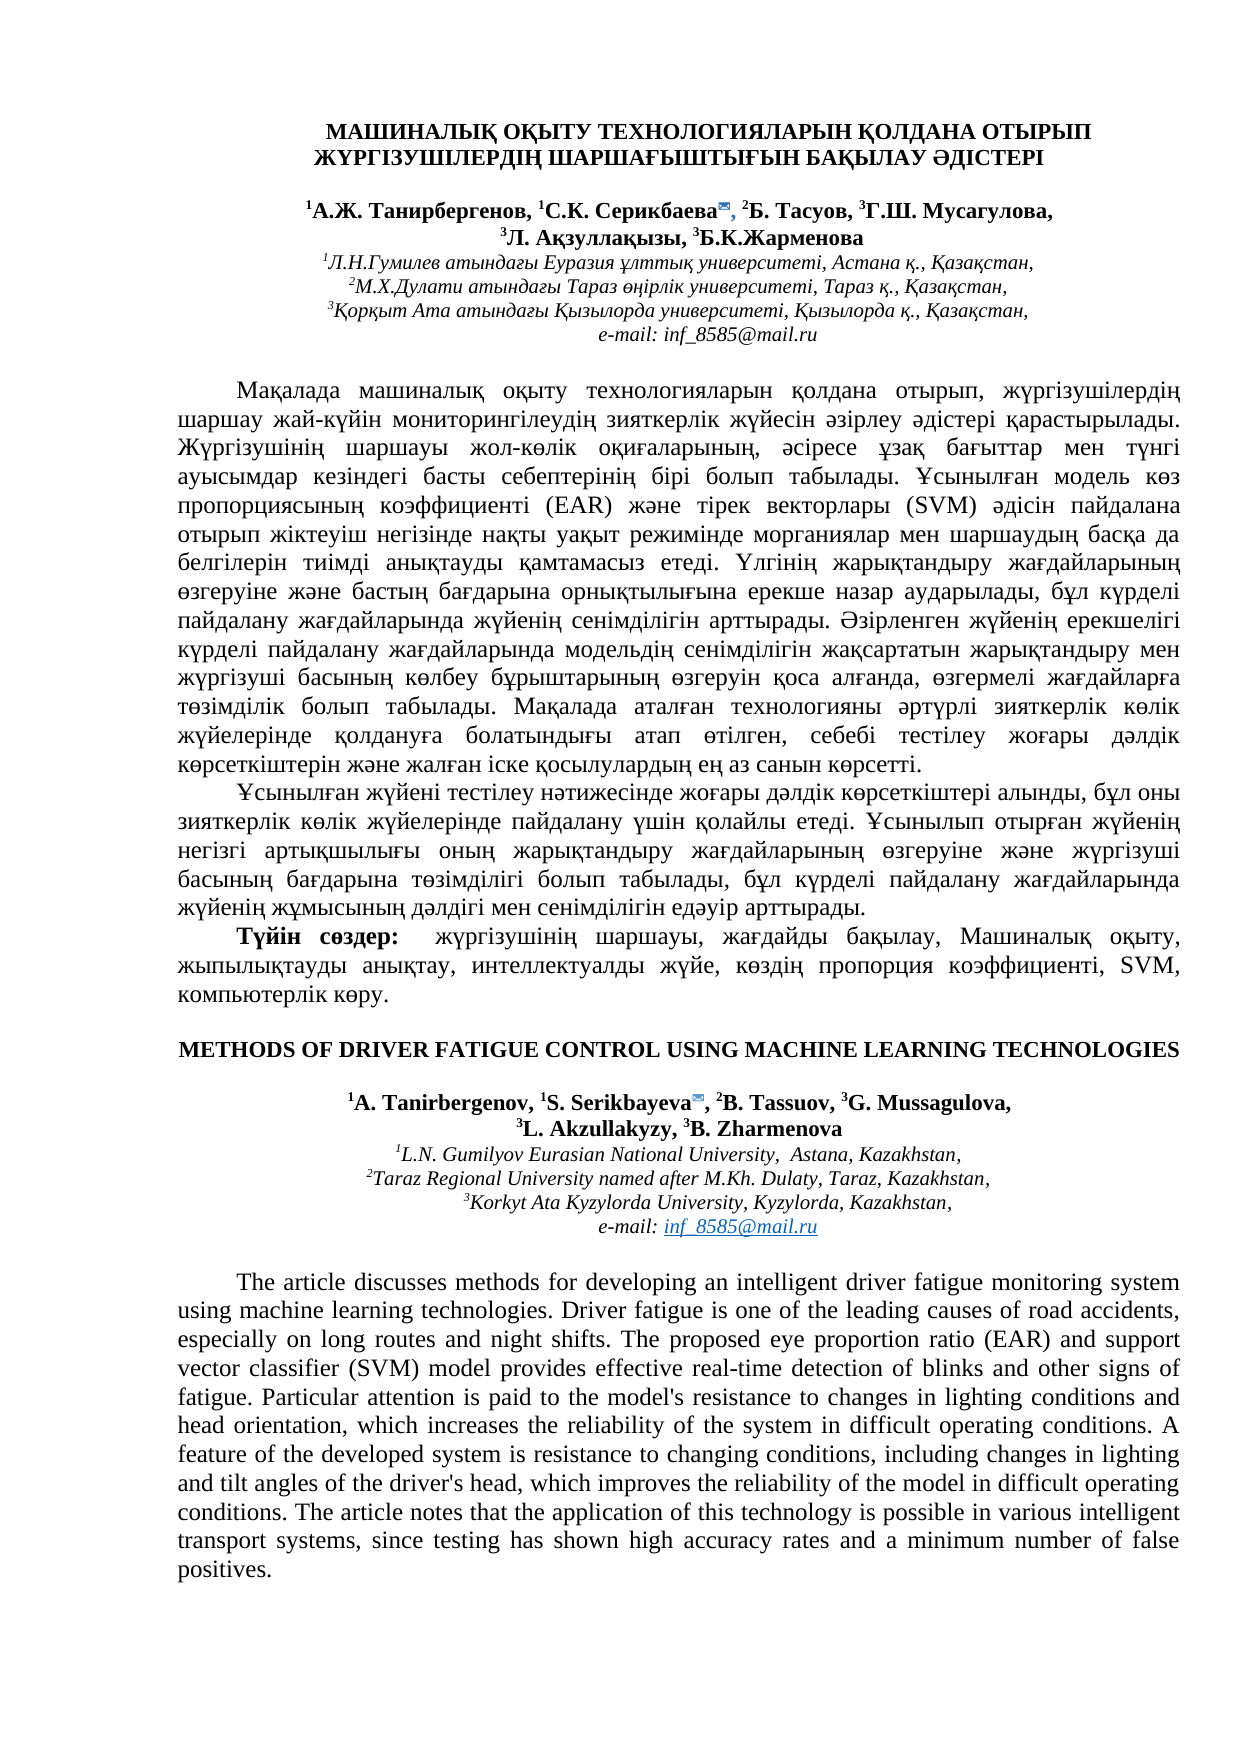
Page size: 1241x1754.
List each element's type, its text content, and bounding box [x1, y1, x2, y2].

text Ұсынылған жүйені тестілеу нәтижесінде жоғары дәлдік көрсеткіштері алынды, бұл оны зияткерлік көлік жүйелерінде пайдалану үшін қолайлы етеді. Ұсынылып отырған жүйенің негізгі артықшылығы оның жарықтандыру жағдайларының өзгеруіне және жүргізуші басының бағдарына төзімділігі болып табылады, бұл күрделі пайдалану жағдайларында жүйенің жұмысының дәлдігі мен сенімділігін едәуір арттырады. [177, 777, 1181, 921]
text e-mail: inf_8585@mail.ru [177, 1214, 1181, 1238]
text 3Korkyt Ata Kyzylorda University, Kyzylorda, Kazakhstan, [177, 1190, 1181, 1214]
text 1А. Tanirbergenov, 1S. Serikbayeva, 2B. Tassuov, 3G. Mussagulova, [177, 1089, 1181, 1115]
text 2М.Х.Дулати атындағы Тараз өңірлік университеті, Тараз қ., Қазақстан, [177, 274, 1181, 298]
text 1Л.Н.Гумилев атындағы Еуразия ұлттық университеті, Астана қ., Қазақстан, [177, 250, 1181, 274]
text METHODS OF DRIVER FATIGUE CONTROL USING MACHINE LEARNING TECHNOLOGIES [177, 1036, 1181, 1062]
text 1А.Ж. Танирбергенов, 1С.К. Серикбаева, 2Б. Тасуов, 3Г.Ш. Мусагулова, [177, 197, 1181, 223]
text The article discusses methods for developing an intelligent driver fatigue monitoring system using machine learning technologies. Driver fatigue is one of the leading causes of road accidents, especially on long routes and night shifts. The proposed eye proportion ratio (EAR) and support vector classifier (SVM) model provides effective real-time detection of blinks and other signs of fatigue. Particular attention is paid to the model's resistance to changes in lighting conditions and head orientation, which increases the reliability of the system in difficult operating conditions. A feature of the developed system is resistance to changing conditions, including changes in lighting and tilt angles of the driver's head, which improves the reliability of the model in difficult operating conditions. The article notes that the application of this technology is possible in various intelligent transport systems, since testing has shown high accuracy rates and a minimum number of false positives. [177, 1267, 1181, 1583]
text МАШИНАЛЫҚ ОҚЫТУ ТЕХНОЛОГИЯЛАРЫН ҚОЛДАНА ОТЫРЫП ЖҮРГІЗУШІЛЕРДІҢ ШАРШАҒЫШТЫҒЫН БАҚЫЛАУ ӘДІСТЕРІ [177, 118, 1181, 171]
text 3Л. Ақзуллақызы, 3Б.К.Жарменова [177, 223, 1181, 250]
text 3Қорқыт Ата атындағы Қызылорда университеті, Қызылорда қ., Қазақстан, [177, 298, 1181, 322]
text Мақалада машиналық оқыту технологияларын қолдана отырып, жүргізушілердің шаршау жай-күйін мониторингілеудің зияткерлік жүйесін әзірлеу әдістері қарастырылады. Жүргізушінің шаршауы жол-көлік оқиғаларының, әсіресе ұзақ бағыттар мен түнгі ауысымдар кезіндегі басты себептерінің бірі болып табылады. Ұсынылған модель көз пропорциясының коэффициенті (EAR) және тірек векторлары (SVM) әдісін пайдалана отырып жіктеуіш негізінде нақты уақыт режимінде морганиялар мен шаршаудың басқа да белгілерін тиімді анықтауды қамтамасыз етеді. Үлгінің жарықтандыру жағдайларының өзгеруіне және бастың бағдарына орнықтылығына ерекше назар аударылады, бұл күрделі пайдалану жағдайларында жүйенің сенімділігін арттырады. Әзірленген жүйенің ерекшелігі күрделі пайдалану жағдайларында модельдің сенімділігін жақсартатын жарықтандыру мен жүргізуші басының көлбеу бұрыштарының өзгеруін қоса алғанда, өзгермелі жағдайларға төзімділік болып табылады. Мақалада аталған технологияны әртүрлі зияткерлік көлік жүйелерінде қолдануға болатындығы атап өтілген, себебі тестілеу жоғары дәлдік көрсеткіштерін және жалған іске қосылулардың ең аз санын көрсетті. [177, 375, 1181, 777]
text Түйін сөздер: жүргізушінің шаршауы, жағдайды бақылау, Машиналық оқыту, жыпылықтауды анықтау, интеллектуалды жүйе, көздің пропорция коэффициенті, SVM, компьютерлік көру. [177, 921, 1181, 1007]
text 1L.N. Gumilyov Eurasian National University, Astana, Kazakhstan, [177, 1142, 1181, 1166]
text 2Taraz Regional University named after M.Kh. Dulaty, Taraz, Kazakhstan, [177, 1166, 1181, 1190]
text e-mail: inf_8585@mail.ru [177, 322, 1181, 346]
text 3L. Akzullakyzy, 3B. Zharmenova [177, 1115, 1181, 1142]
